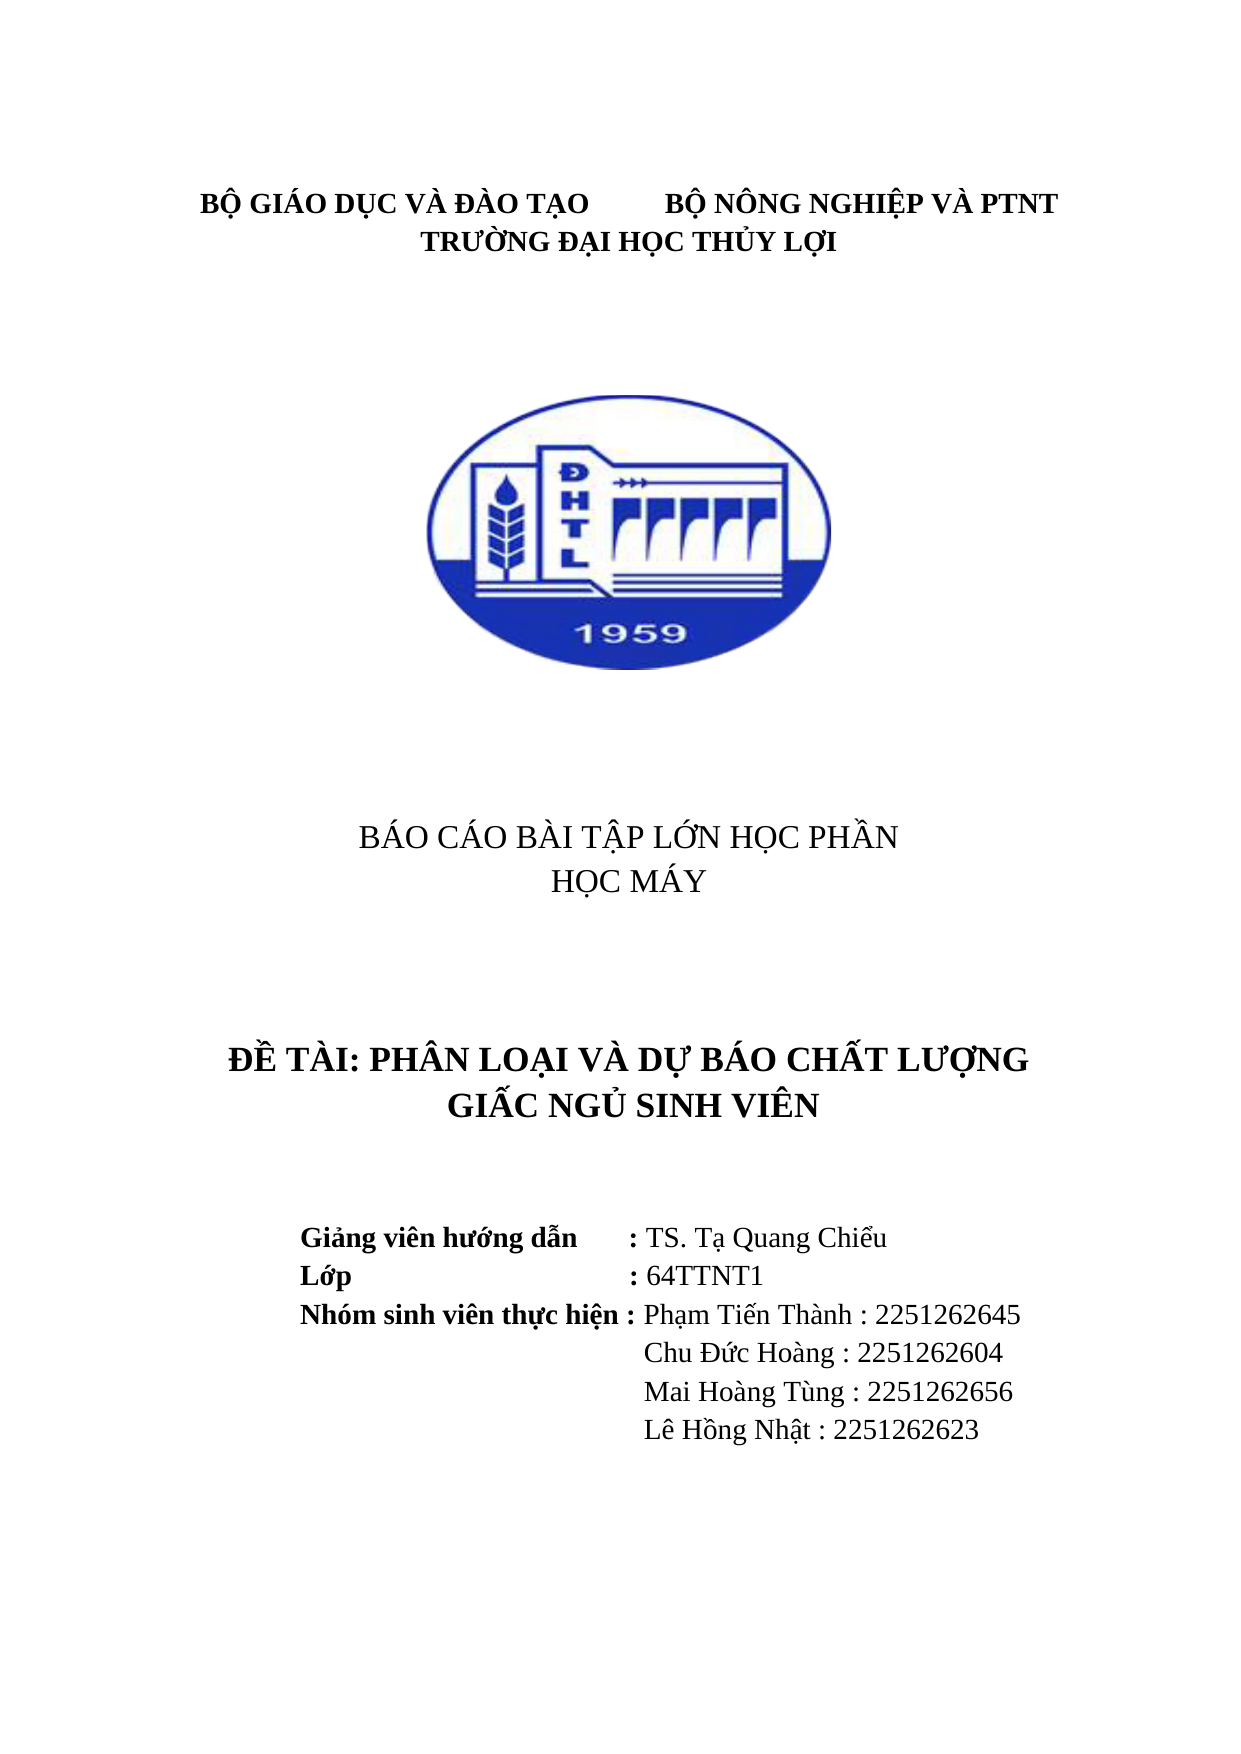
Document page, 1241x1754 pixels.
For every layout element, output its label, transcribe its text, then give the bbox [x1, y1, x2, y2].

text Lê Hồng Nhật : 2251262623 [525, 1412, 1107, 1446]
text TRƯỜNG ĐẠI HỌC THỦY LỢI [150, 224, 1107, 258]
table_header BỘ NÔNG NGHIỆP VÀ PTNT [628, 186, 1095, 224]
text Mai Hoàng Tùng : 2251262656 [525, 1374, 1107, 1407]
text ĐỀ TÀI: PHÂN LOẠI VÀ DỰ BÁO CHẤT LƯỢNG [150, 1038, 1107, 1079]
text Nhóm sinh viên thực hiện : Phạm Tiến Thành : 2251262645 [225, 1297, 1107, 1330]
text BÁO CÁO BÀI TẬP LỚN HỌC PHẦN [150, 817, 1107, 856]
text Lớp : 64TTNT1 [300, 1258, 1107, 1292]
text Chu Đức Hoàng : 2251262604 [450, 1335, 1107, 1369]
picture [426, 395, 832, 670]
text GIẤC NGỦ SINH VIÊN [150, 1085, 1107, 1126]
text Giảng viên hướng dẫn : TS. Tạ Quang Chiểu [300, 1220, 1107, 1253]
table_header bỘ GIÁO DỤC VÀ ĐÀO TẠO [161, 186, 628, 224]
text HỌC MÁY [150, 862, 1107, 900]
